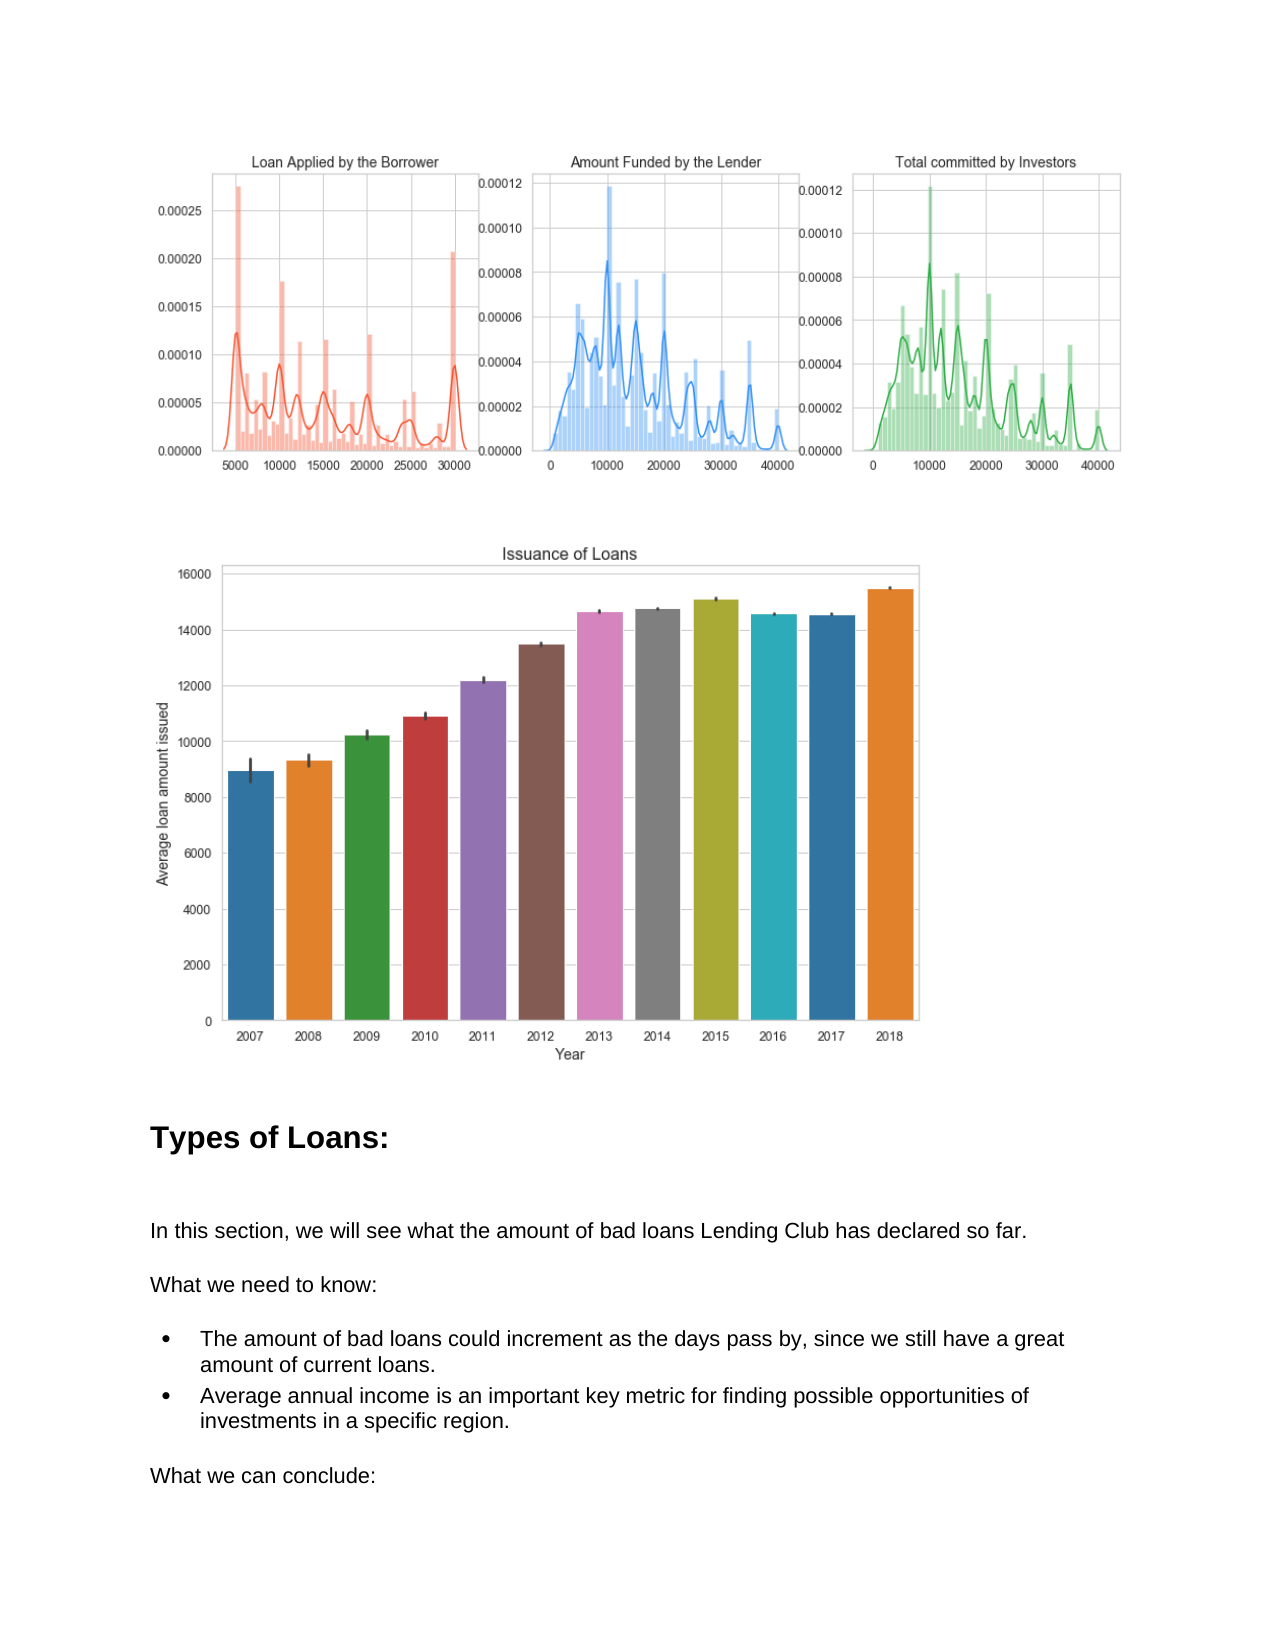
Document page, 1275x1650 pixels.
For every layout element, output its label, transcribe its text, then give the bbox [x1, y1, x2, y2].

list Average annual income is an important key metric for finding possible opportunities of investments in a specific region. [162, 1383, 1075, 1433]
subtitle Types of Loans: [150, 1119, 1125, 1154]
subtitle What we need to know: [150, 1272, 1125, 1297]
picture [150, 150, 1125, 480]
text In this section, we will see what the amount of bad loans Lending Club has declared so far. [150, 1167, 1125, 1243]
subtitle What we can conclude: [150, 1462, 1125, 1488]
list The amount of bad loans could increment as the days pass by, since we still have a great amount of current loans. [162, 1326, 1075, 1377]
picture [150, 541, 926, 1069]
